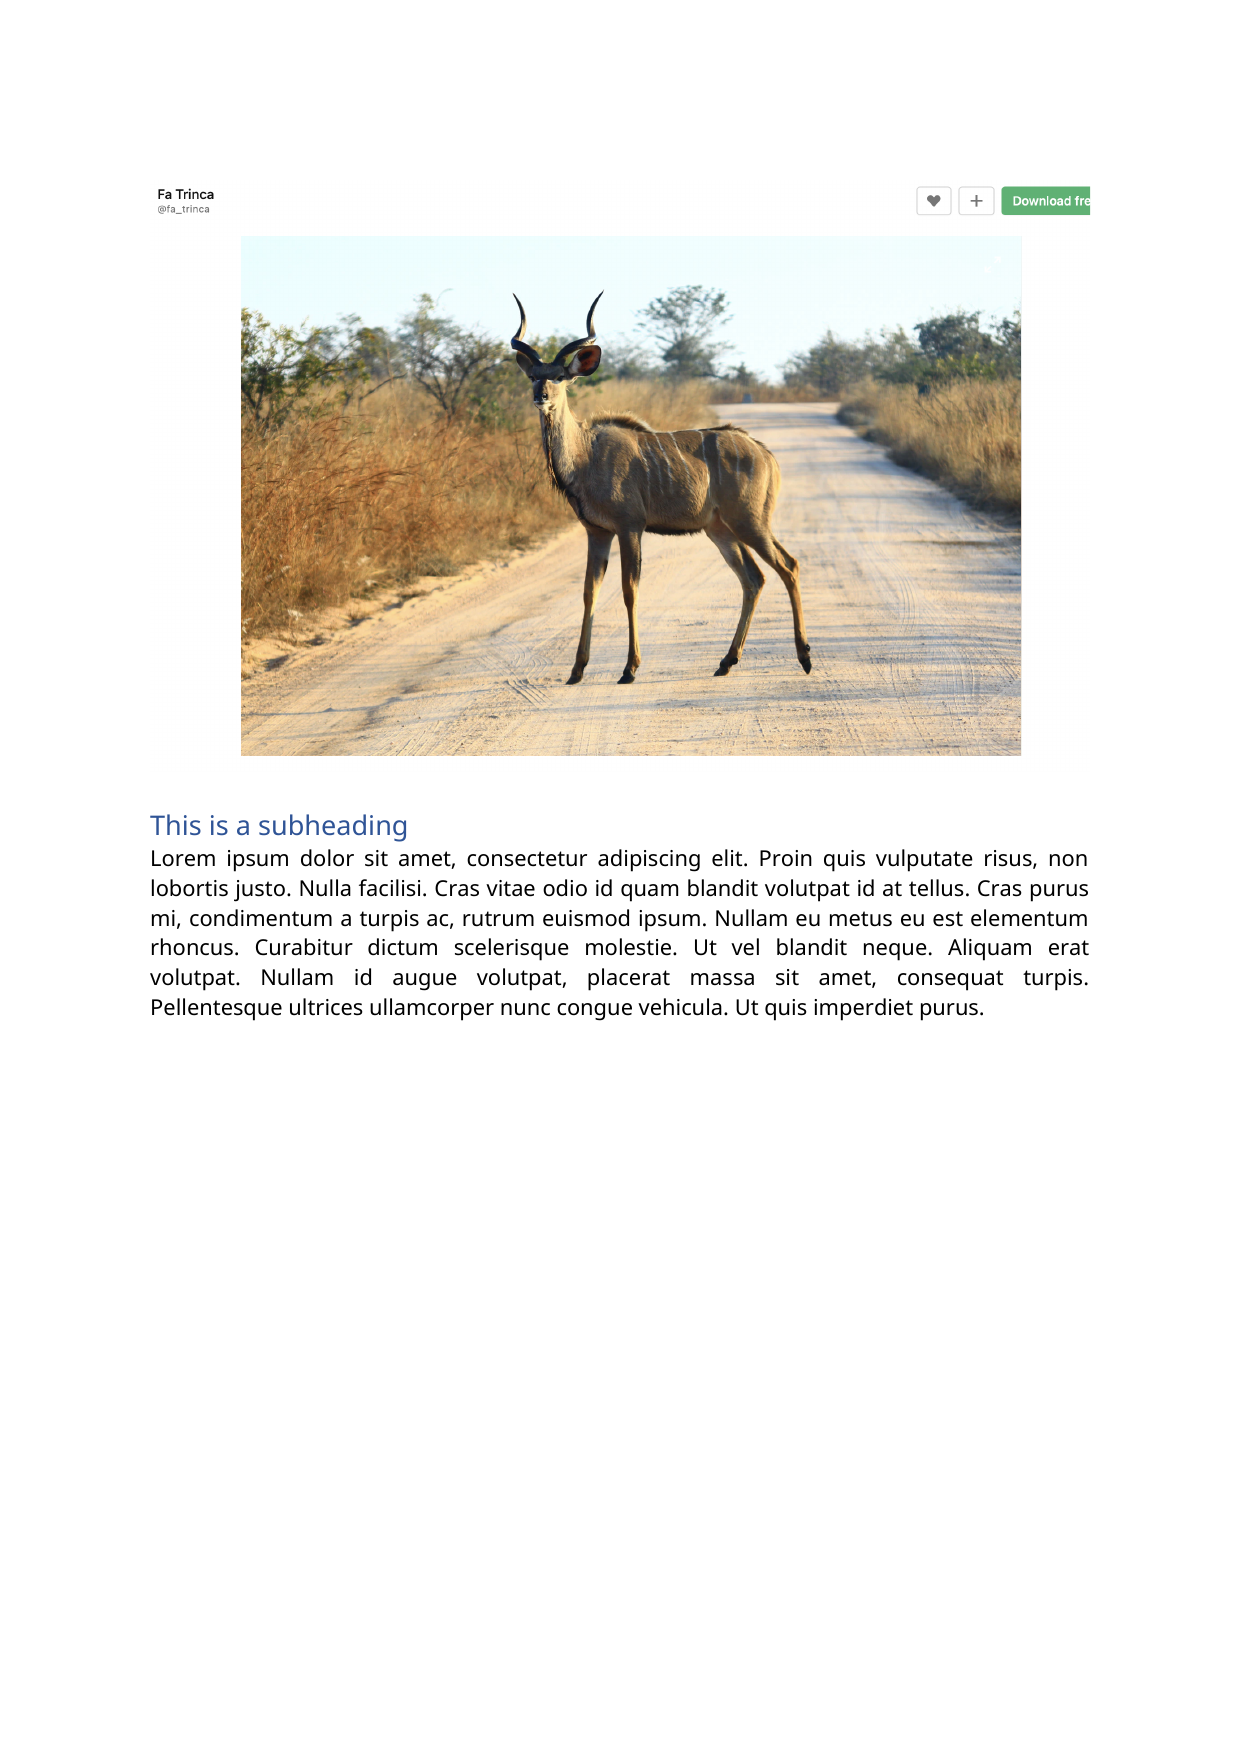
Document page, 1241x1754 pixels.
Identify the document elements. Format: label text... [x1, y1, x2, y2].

subtitle This is a subheading [150, 806, 1090, 843]
picture [150, 180, 1091, 772]
text Lorem ipsum dolor sit amet, consectetur adipiscing elit. Proin quis vulputate risus, non lobortis justo. Nulla facilisi. Cras vitae odio id quam blandit volutpat id at tellus. Cras purus mi, condimentum a turpis ac, rutrum euismod ipsum. Nullam eu metus eu est elementum rhoncus. Curabitur dictum scelerisque molestie. Ut vel blandit neque. Aliquam erat volutpat. Nullam id augue volutpat, placerat massa sit amet, consequat turpis. Pellentesque ultrices ullamcorper nunc congue vehicula. Ut quis imperdiet purus. [150, 843, 1090, 1022]
